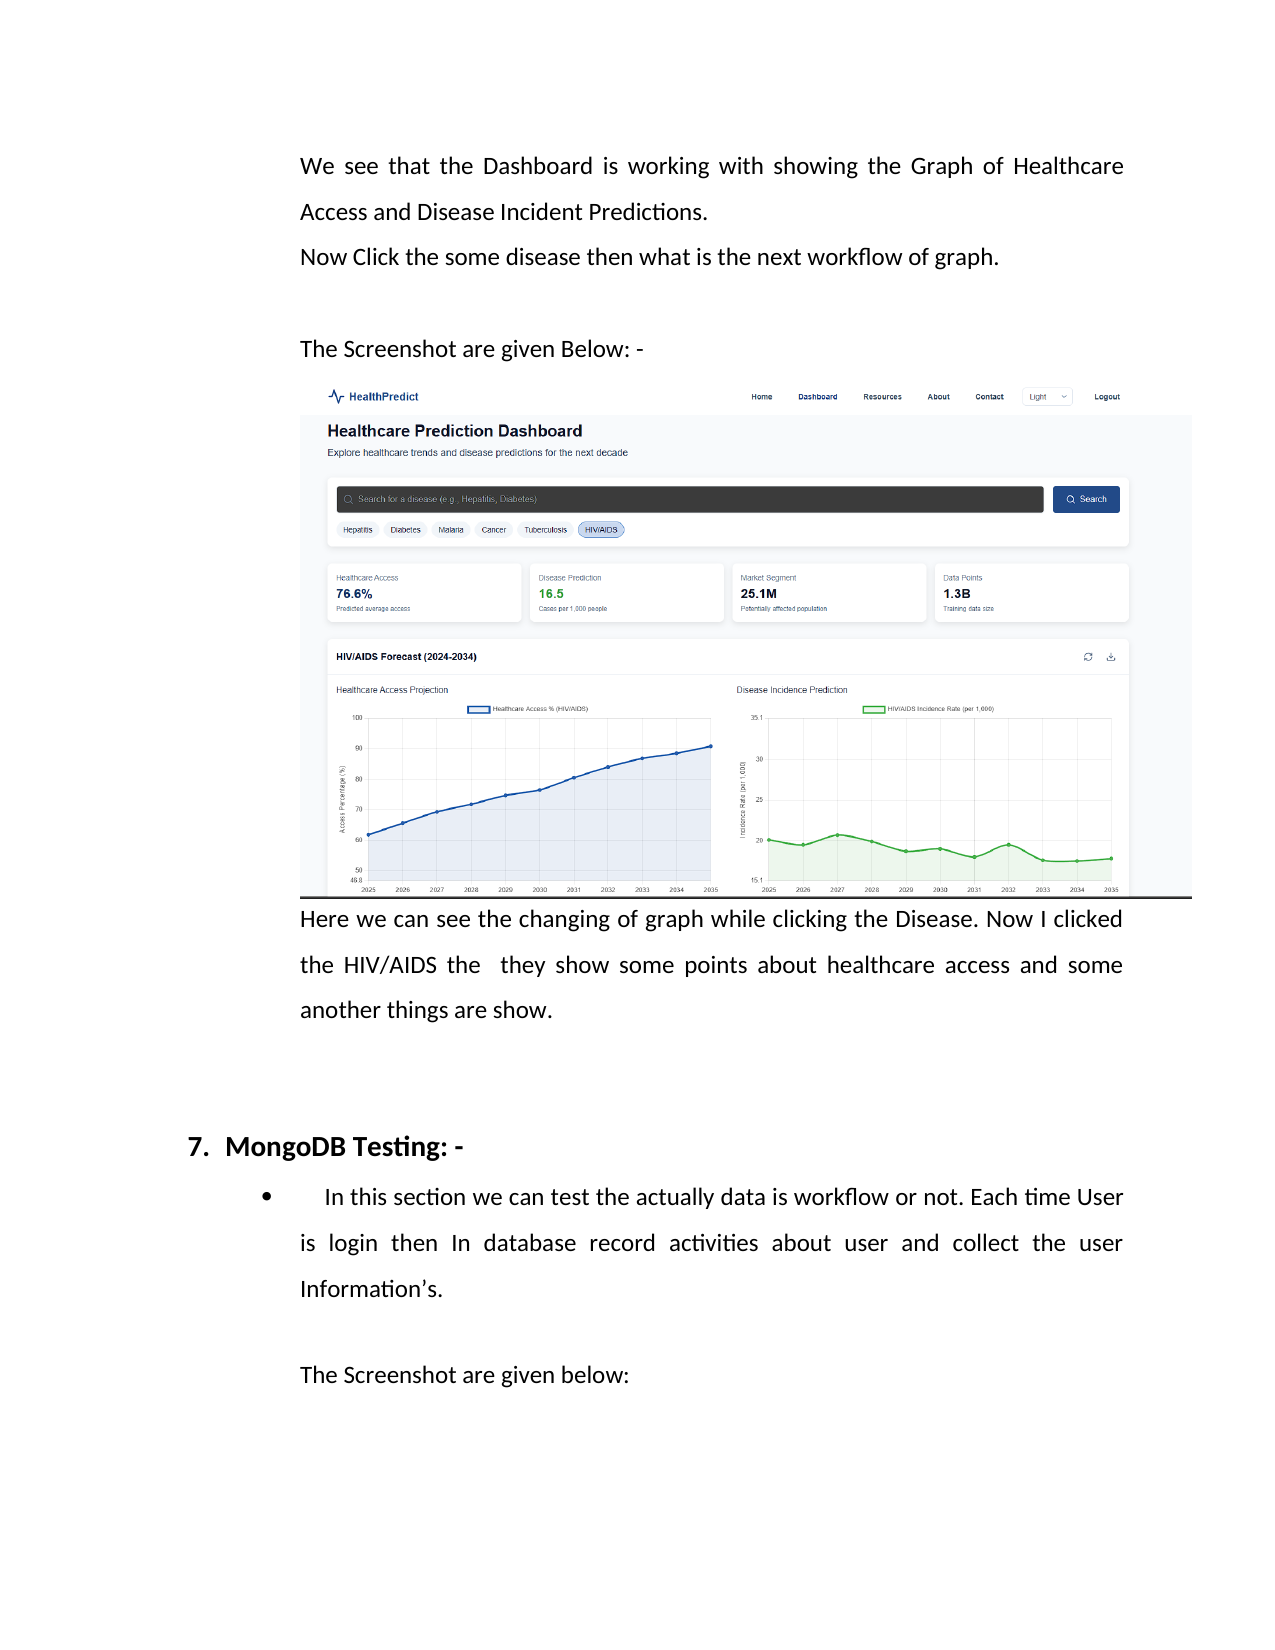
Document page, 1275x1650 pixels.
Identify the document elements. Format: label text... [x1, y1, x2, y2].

list MongoDB Testing: - [187, 1128, 1125, 1163]
list We see that the Dashboard is working with showing the Graph of Healthcare Access and Disease Incident Predictions. [300, 150, 1125, 226]
list In this section we can test the actually data is workflow or not. Each time User is login then In database record activities about user and collect the user Information’s. [262, 1181, 1125, 1345]
list Now Click the some disease then what is the next workflow of graph. [300, 241, 1125, 272]
list The Screenshot are given Below: - [300, 333, 1125, 363]
picture [300, 378, 1192, 899]
list Here we can see the changing of graph while clicking the Disease. Now I clicked the HIV/AIDS the they show some points about healthcare access and some another things are show. [300, 903, 1125, 1025]
list The Screenshot are given below: [300, 1359, 1125, 1390]
